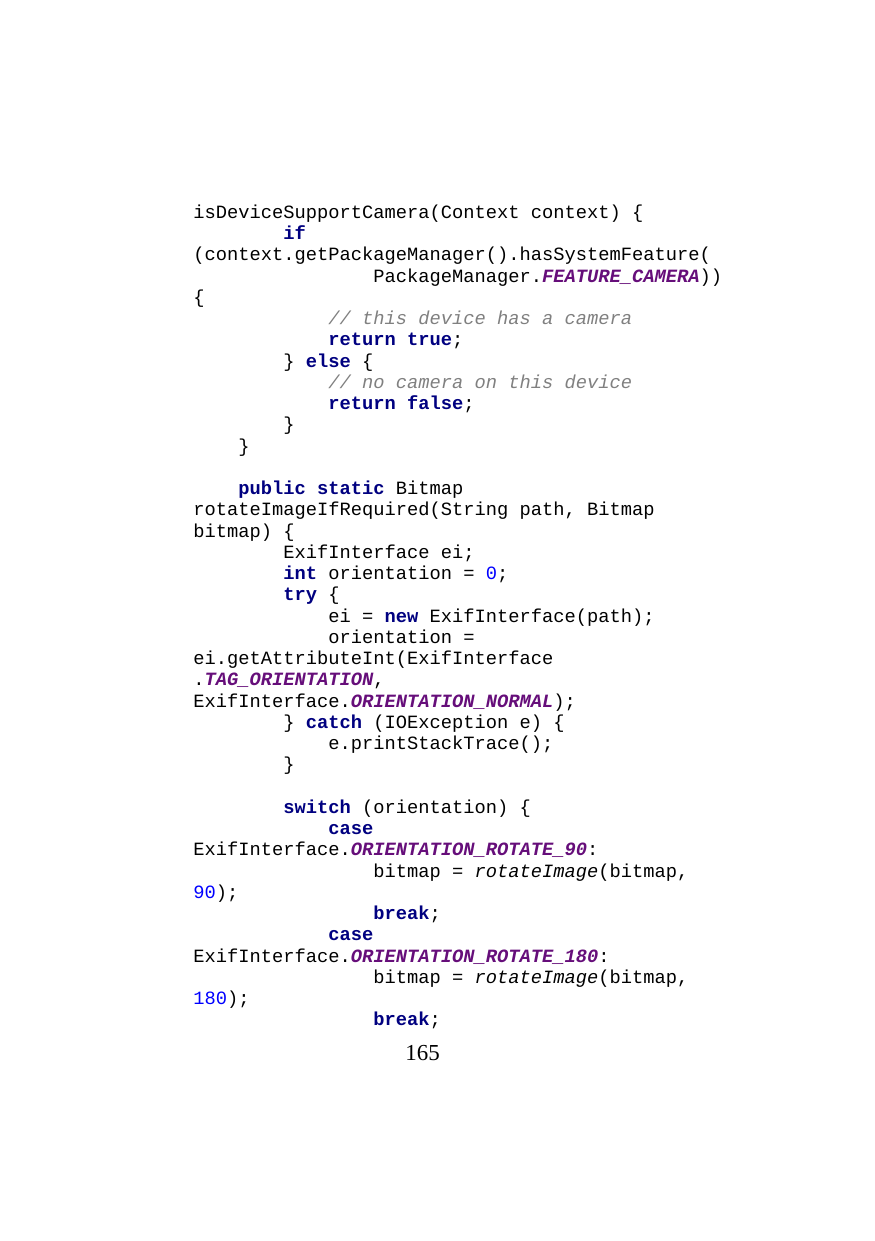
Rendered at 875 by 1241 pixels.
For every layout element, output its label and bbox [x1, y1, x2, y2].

text [193, 203, 726, 1031]
